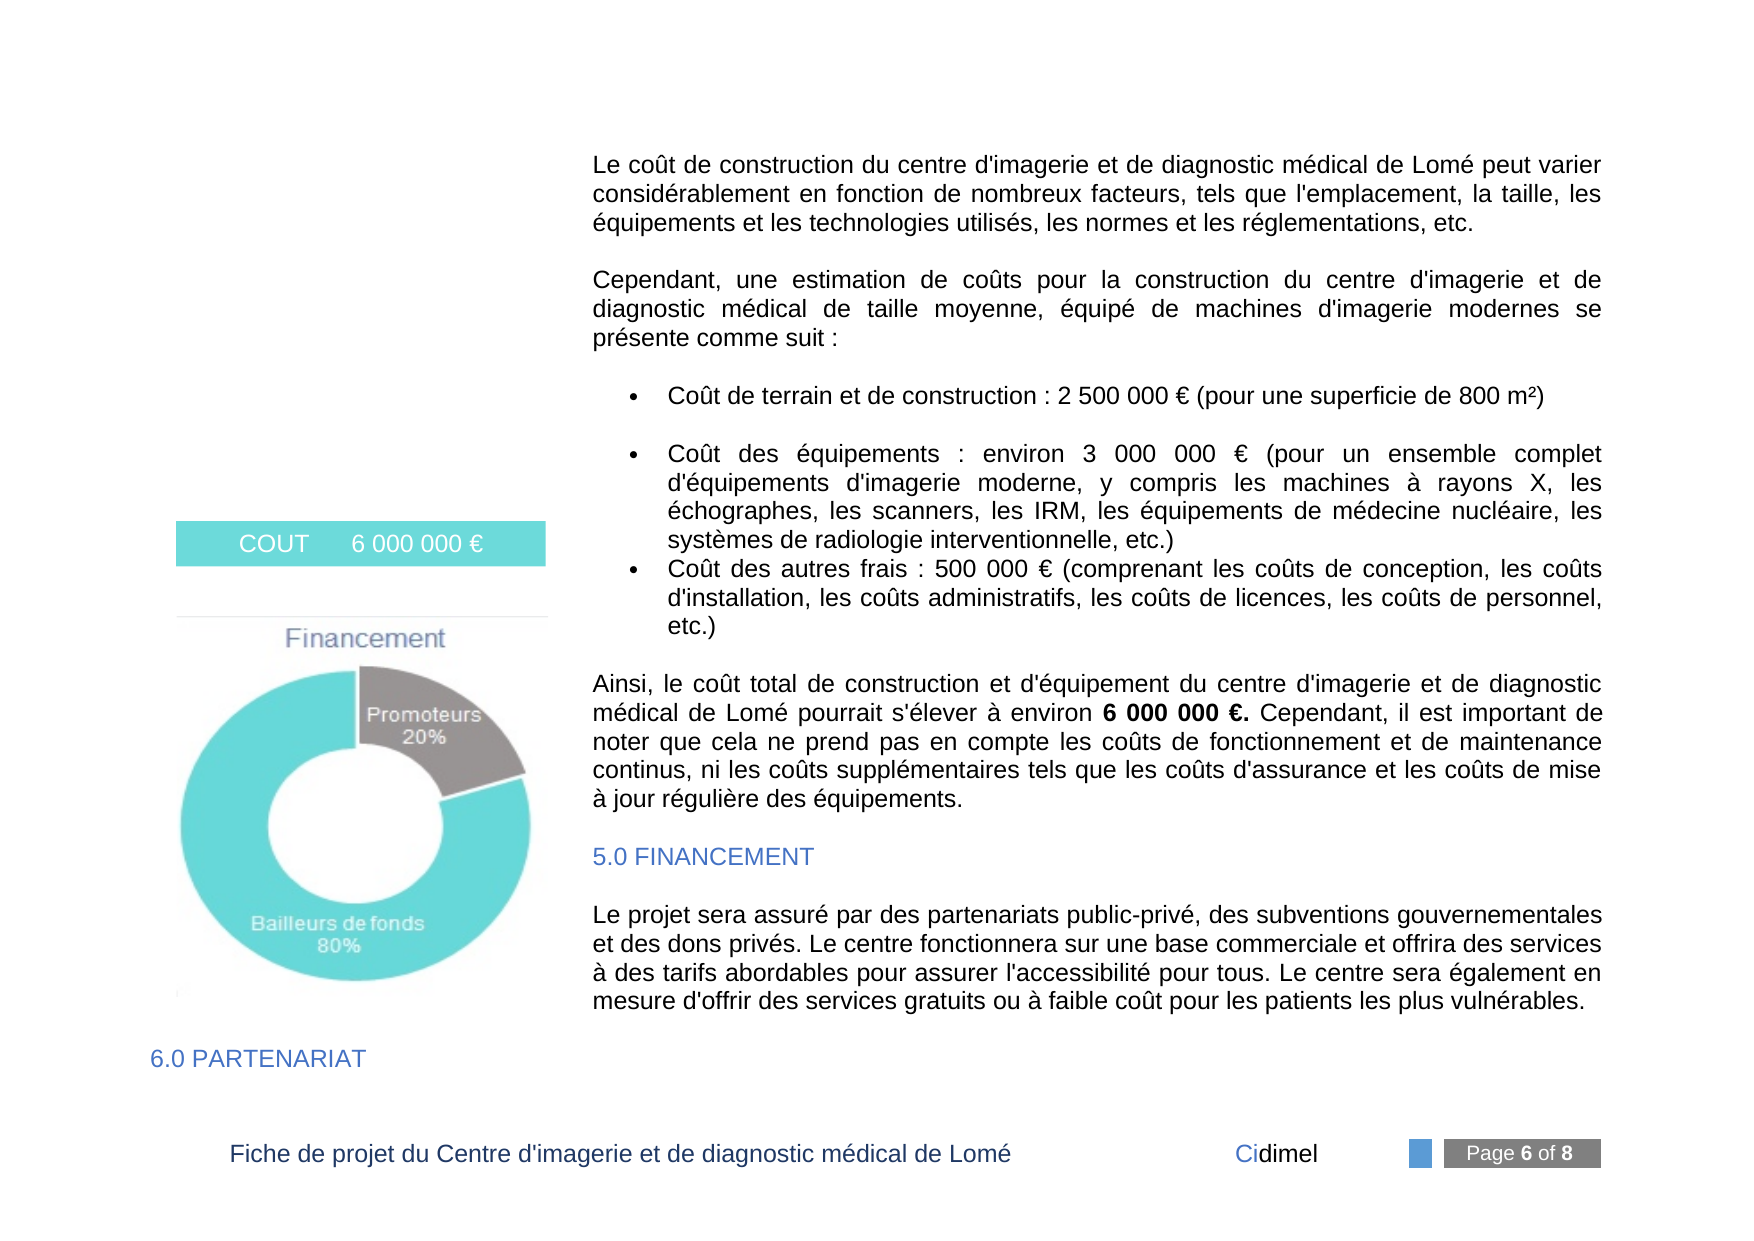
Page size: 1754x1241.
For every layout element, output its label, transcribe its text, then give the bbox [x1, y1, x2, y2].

list Coût des autres frais : 500 000 € (comprenant les coûts de conception, les coûts d'installation, les coûts administratifs, les coûts de licences, les coûts de personnel, etc.) [630, 554, 1604, 640]
text Le projet sera assuré par des partenariats public-privé, des subventions gouvernementales et des dons privés. Le centre fonctionnera sur une base commerciale et offrira des services à des tarifs abordables pour assurer l'accessibilité pour tous. Le centre sera également en mesure d'offrir des services gratuits ou à faible coût pour les patients les plus vulnérables. [592, 900, 1604, 1015]
list Coût de terrain et de construction : 2 500 000 € (pour une superficie de 800 m²) [630, 381, 1604, 409]
text Le coût de construction du centre d'imagerie et de diagnostic médical de Lomé peut varier considérablement en fonction de nombreux facteurs, tels que l'emplacement, la taille, les équipements et les technologies utilisés, les normes et les réglementations, etc. [592, 150, 1604, 236]
text 5.0 FINANCEMENT [592, 842, 1604, 871]
text Ainsi, le coût total de construction et d'équipement du centre d'imagerie et de diagnostic médical de Lomé pourrait s'élever à environ 6 000 000 €. Cependant, il est important de noter que cela ne prend pas en compte les coûts de fonctionnement et de maintenance continus, ni les coûts supplémentaires tels que les coûts d'assurance et les coûts de mise à jour régulière des équipements. [592, 669, 1604, 813]
list Coût des équipements : environ 3 000 000 € (pour un ensemble complet d'équipements d'imagerie moderne, y compris les machines à rayons X, les échographes, les scanners, les IRM, les équipements de médecine nucléaire, les systèmes de radiologie interventionnelle, etc.) [630, 439, 1604, 554]
text Cependant, une estimation de coûts pour la construction du centre d'imagerie et de diagnostic médical de taille moyenne, équipé de machines d'imagerie modernes se présente comme suit : [592, 265, 1604, 352]
text 6.0 PARTENARIAT [150, 1044, 1604, 1073]
